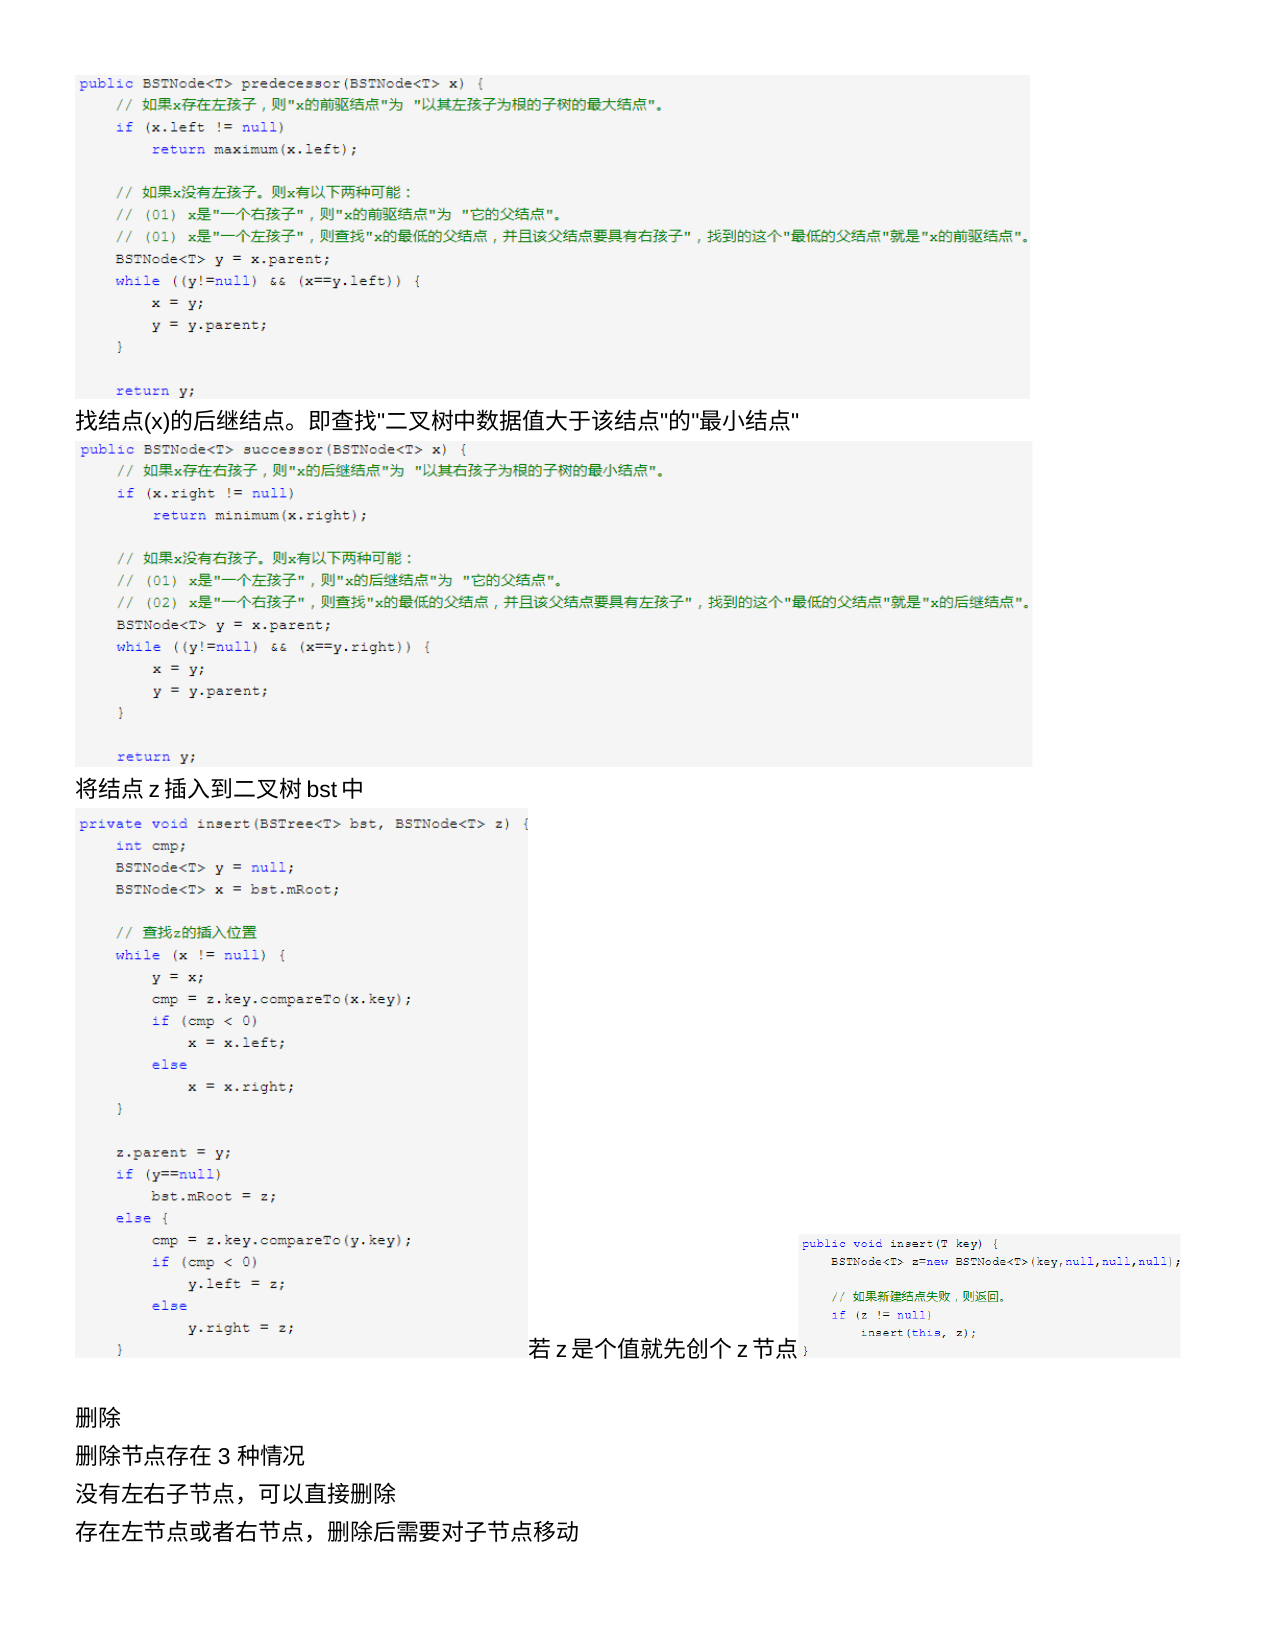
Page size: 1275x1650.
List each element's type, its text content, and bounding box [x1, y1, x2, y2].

text 存在左节点或者右节点，删除后需要对子节点移动 [75, 1514, 1200, 1547]
text 删除 [75, 1399, 1200, 1433]
text 若z是个值就先创个z节点 [75, 809, 1200, 1364]
text 删除节点存在 3 种情况 [75, 1438, 1200, 1471]
text 没有左右子节点，可以直接删除 [75, 1476, 1200, 1509]
text 将结点z插入到二叉树bst中 [75, 771, 1200, 804]
text 找结点(x)的后继结点。即查找"二叉树中数据值大于该结点"的"最小结点" [75, 403, 1200, 436]
